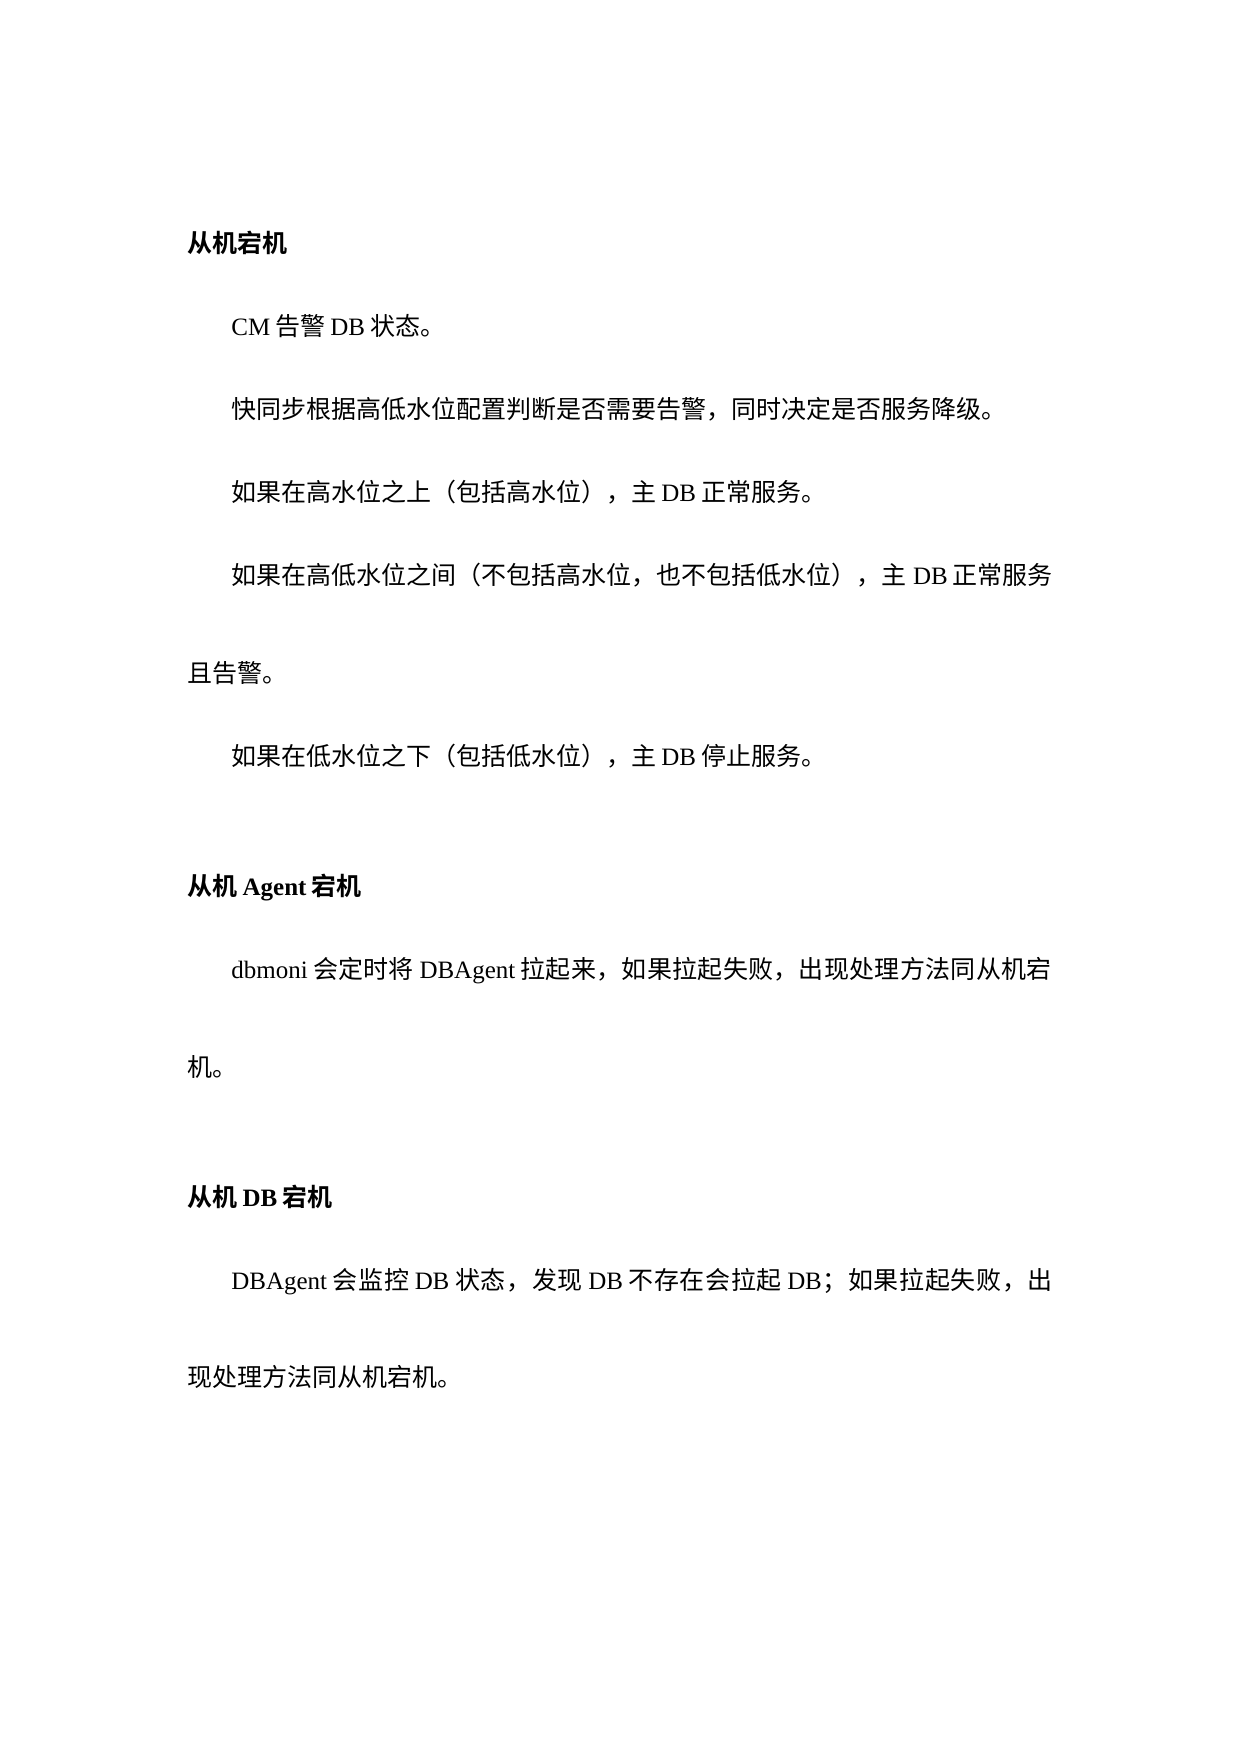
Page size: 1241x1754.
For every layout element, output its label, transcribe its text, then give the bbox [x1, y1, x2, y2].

text 如果在高水位之上（包括高水位），主DB正常服务。 [187, 458, 1053, 523]
subtitle 从机DB宕机 [187, 1163, 1053, 1228]
subtitle 从机Agent宕机 [187, 852, 1053, 917]
text CM告警DB状态。 [187, 292, 1053, 357]
subtitle 从机宕机 [187, 209, 1053, 274]
text 快同步根据高低水位配置判断是否需要告警，同时决定是否服务降级。 [187, 375, 1053, 440]
text 如果在高低水位之间（不包括高水位，也不包括低水位），主DB正常服务且告警。 [187, 541, 1053, 704]
text 如果在低水位之下（包括低水位），主DB停止服务。 [187, 722, 1053, 787]
text dbmoni会定时将DBAgent拉起来，如果拉起失败，出现处理方法同从机宕机。 [187, 935, 1053, 1098]
text DBAgent会监控DB状态，发现DB不存在会拉起DB；如果拉起失败，出现处理方法同从机宕机。 [187, 1246, 1053, 1408]
